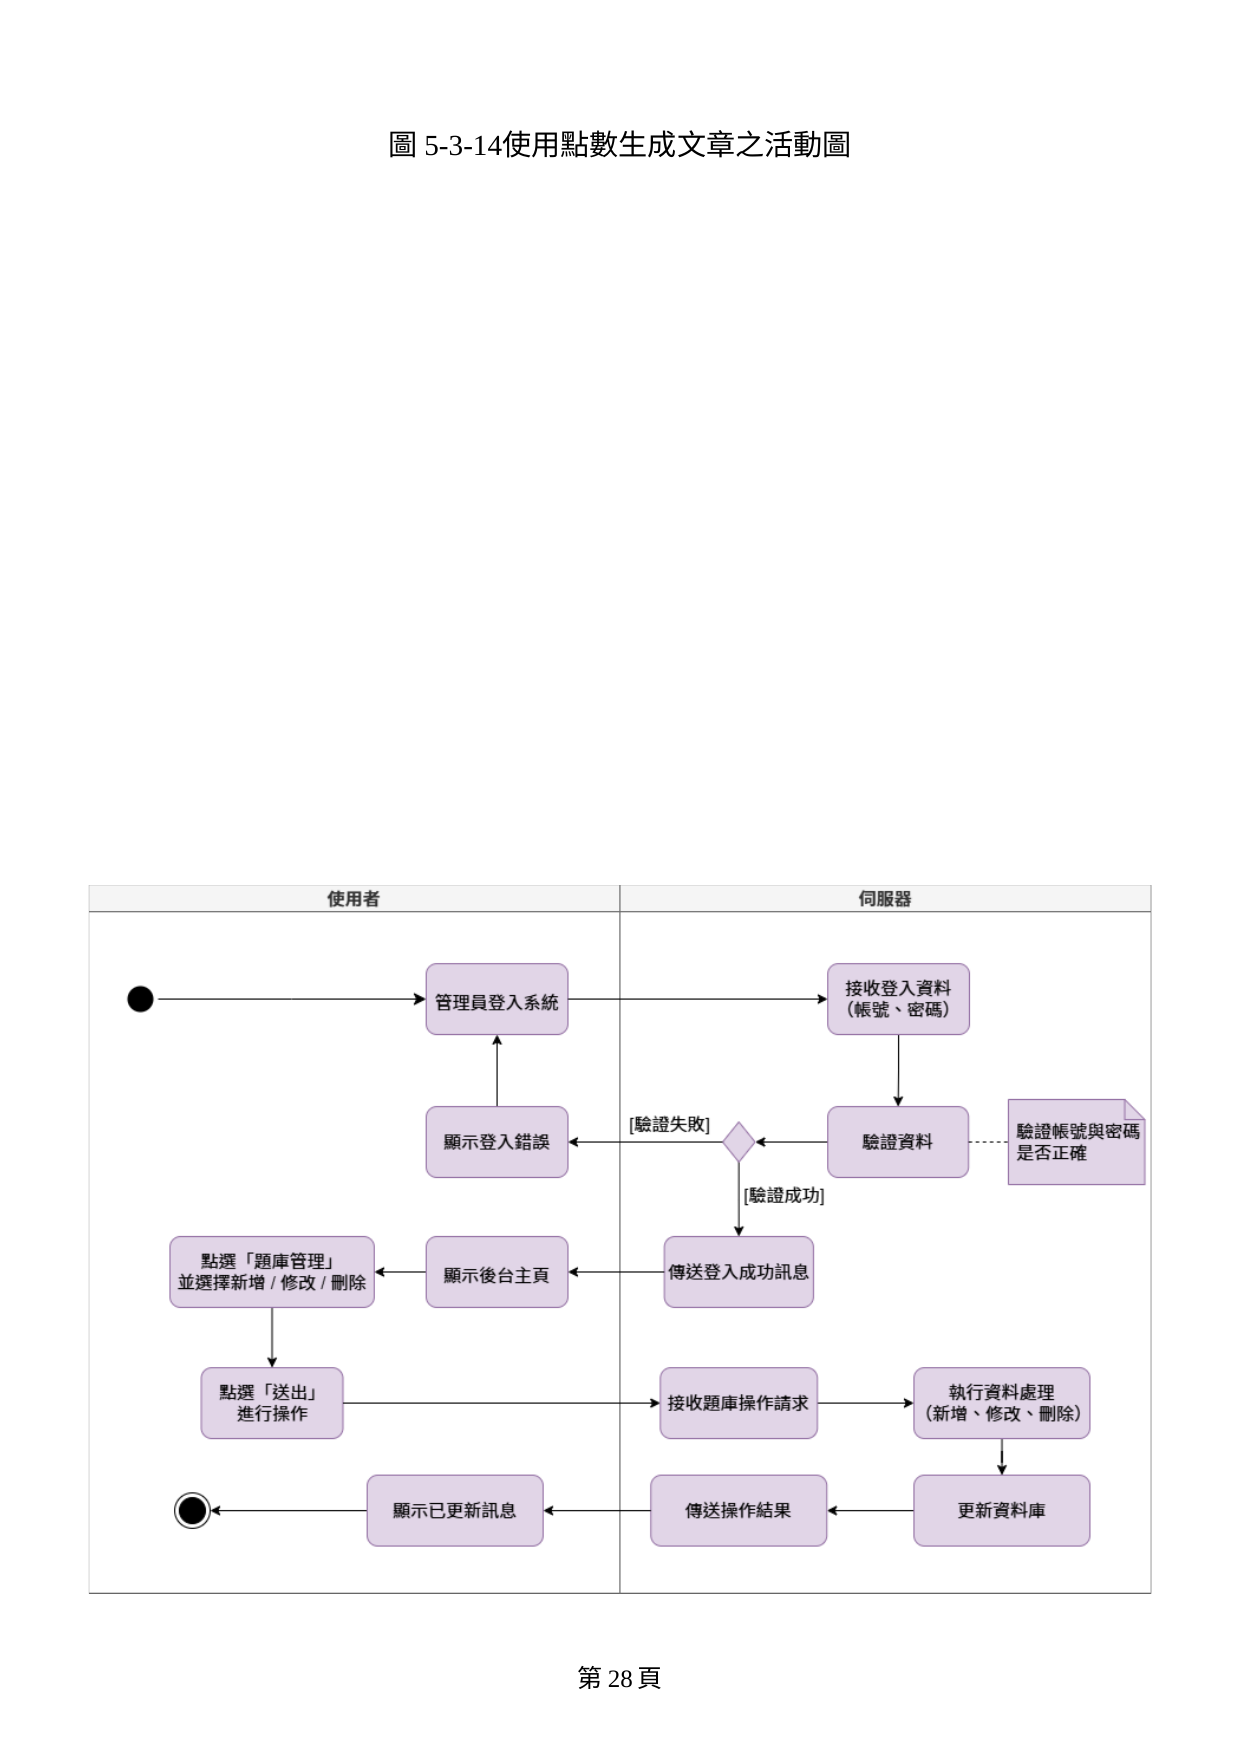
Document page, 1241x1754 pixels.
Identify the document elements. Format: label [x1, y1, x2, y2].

picture [88, 885, 1152, 1594]
